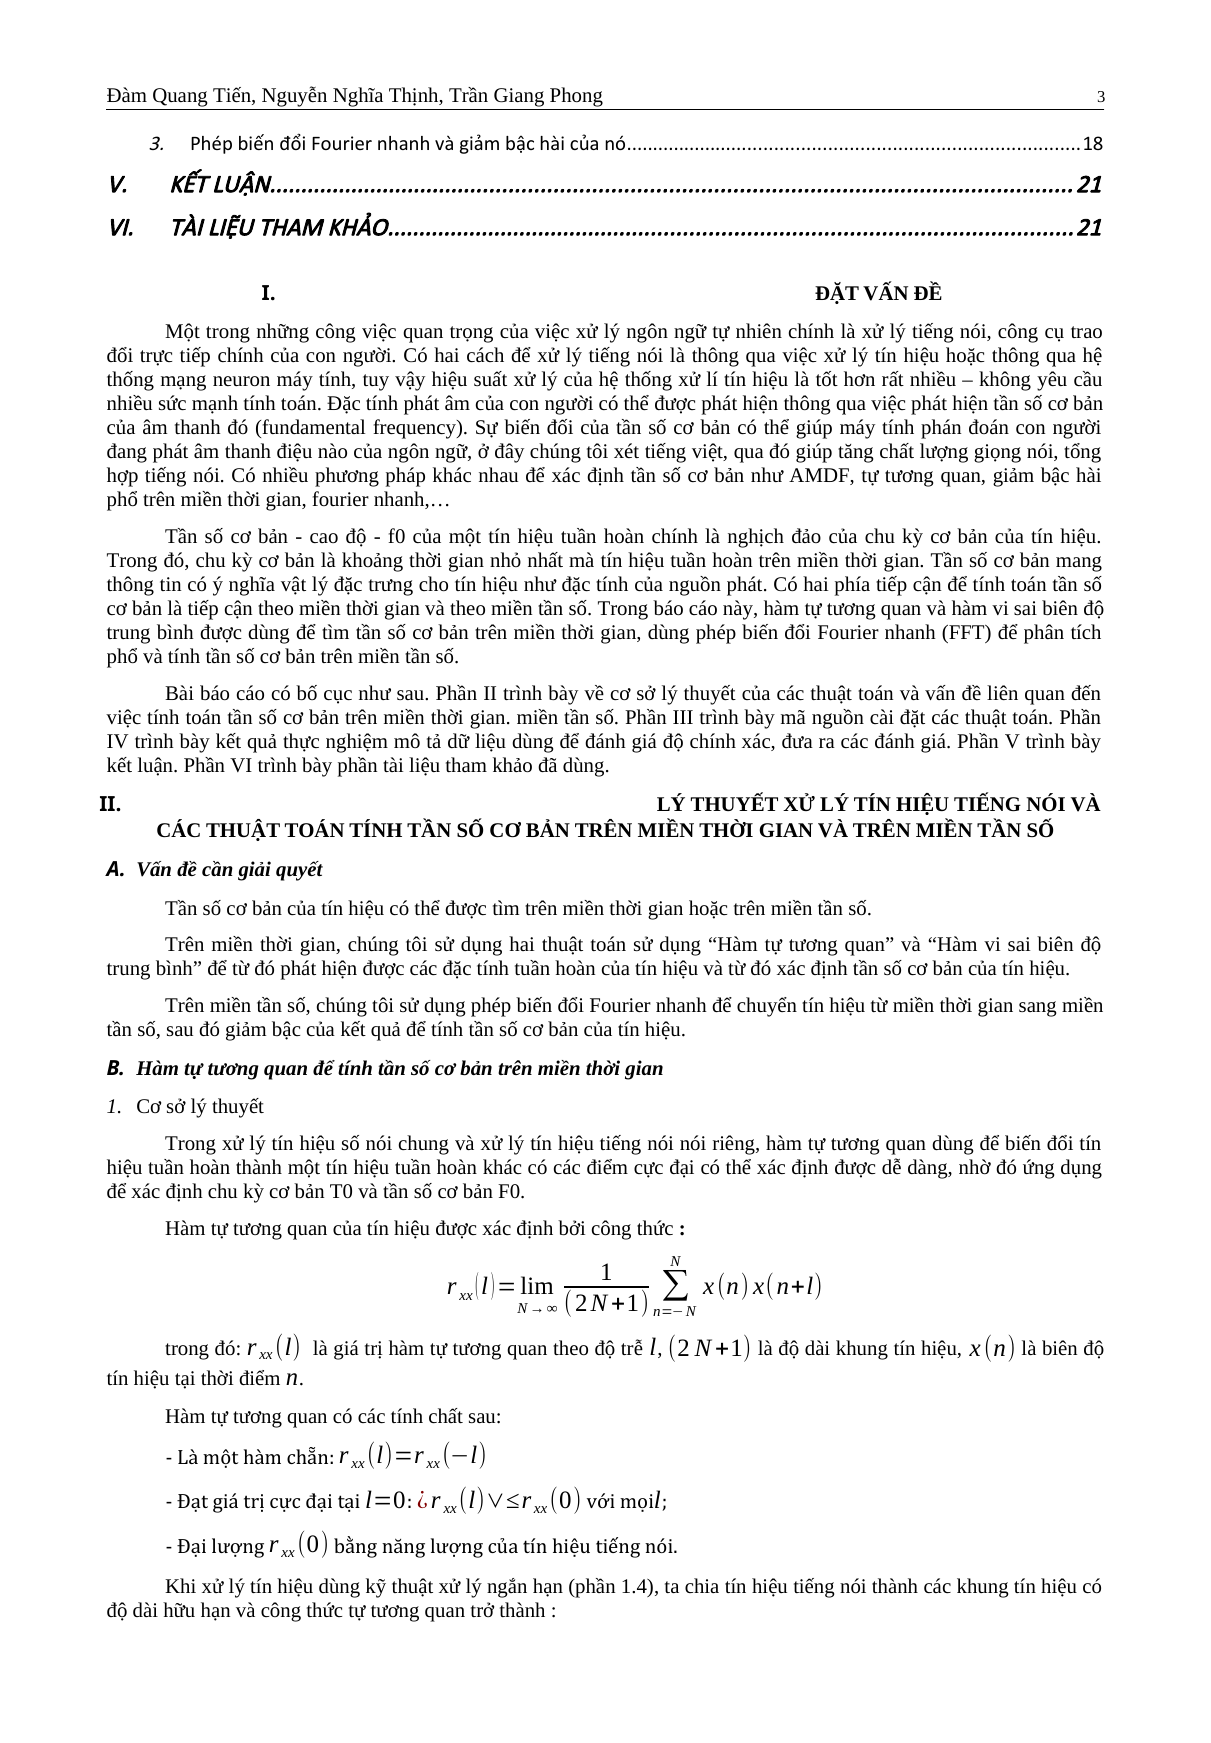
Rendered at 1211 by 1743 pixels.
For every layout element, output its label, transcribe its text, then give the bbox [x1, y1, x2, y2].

text Hàm tự tương quan có các tính chất sau: [106, 1404, 1104, 1428]
subtitle Vấn đề cần giải quyết [106, 854, 1104, 883]
text Tần số cơ bản - cao độ - f0 của một tín hiệu tuần hoàn chính là nghịch đảo của chu kỳ cơ bản của tín hiệu. Trong đó, chu kỳ cơ bản là khoảng thời gian nhỏ nhất mà tín hiệu tuần hoàn trên miền thời gian. Tần số cơ bản mang thông tin có ý nghĩa vật lý đặc trưng cho tín hiệu như đặc tính của nguồn phát. Có hai phía tiếp cận để tính toán tần số cơ bản là tiếp cận theo miền thời gian và theo miền tần số. Trong báo cáo này, hàm tự tương quan và hàm vi sai biên độ trung bình được dùng để tìm tần số cơ bản trên miền thời gian, dùng phép biến đổi Fourier nhanh (FFT) để phân tích phổ và tính tần số cơ bản trên miền tần số. [106, 524, 1104, 668]
subtitle Hàm tự tương quan để tính tần số cơ bản trên miền thời gian [106, 1053, 1104, 1082]
text Tần số cơ bản của tín hiệu có thể được tìm trên miền thời gian hoặc trên miền tần số. [106, 895, 1104, 919]
text - Là một hàm chẵn: [106, 1440, 1104, 1472]
text Một trong những công việc quan trọng của việc xử lý ngôn ngữ tự nhiên chính là xử lý tiếng nói, công cụ trao đổi trực tiếp chính của con người. Có hai cách để xử lý tiếng nói là thông qua việc xử lý tín hiệu hoặc thông qua hệ thống mạng neuron máy tính, tuy vậy hiệu suất xử lý của hệ thống xử lí tín hiệu là tốt hơn rất nhiều – không yêu cầu nhiều sức mạnh tính toán. Đặc tính phát âm của con người có thể được phát hiện thông qua việc phát hiện tần số cơ bản của âm thanh đó (fundamental frequency). Sự biến đối của tần số cơ bản có thể giúp máy tính phán đoán con người đang phát âm thanh điệu nào của ngôn ngữ, ở đây chúng tôi xét tiếng việt, qua đó giúp tăng chất lượng giọng nói, tổng hợp tiếng nói. Có nhiều phương pháp khác nhau để xác định tần số cơ bản như AMDF, tự tương quan, giảm bậc hài phổ trên miền thời gian, fourier nhanh,… [106, 319, 1104, 511]
text - Đạt giá trị cực đại tại : với mọi; [106, 1485, 1104, 1517]
subtitle LÝ THUYẾT XỬ LÝ TÍN HIỆU TIẾNG NÓI VÀ CÁC THUẬT TOÁN TÍNH TẦN SỐ CƠ BẢN TRÊN MIỀN THỜI GIAN VÀ TRÊN MIỀN TẦN SỐ [106, 789, 1104, 842]
text Trên miền tần số, chúng tôi sử dụng phép biến đổi Fourier nhanh để chuyển tín hiệu từ miền thời gian sang miền tần số, sau đó giảm bậc của kết quả để tính tần số cơ bản của tín hiệu. [106, 993, 1104, 1041]
text Trên miền thời gian, chúng tôi sử dụng hai thuật toán sử dụng “Hàm tự tương quan” và “Hàm vi sai biên độ trung bình” để từ đó phát hiện được các đặc tính tuần hoàn của tín hiệu và từ đó xác định tần số cơ bản của tín hiệu. [106, 932, 1104, 980]
text Bài báo cáo có bố cục như sau. Phần II trình bày về cơ sở lý thuyết của các thuật toán và vấn đề liên quan đến việc tính toán tần số cơ bản trên miền thời gian. miền tần số. Phần III trình bày mã nguồn cài đặt các thuật toán. Phần IV trình bày kết quả thực nghiệm mô tả dữ liệu dùng để đánh giá độ chính xác, đưa ra các đánh giá. Phần V trình bày kết luận. Phần VI trình bày phần tài liệu tham khảo đã dùng. [106, 681, 1104, 777]
text - Đại lượng bằng năng lượng của tín hiệu tiếng nói. [106, 1529, 1104, 1561]
text Khi xử lý tín hiệu dùng kỹ thuật xử lý ngắn hạn (phần 1.4), ta chia tín hiệu tiếng nói thành các khung tín hiệu có độ dài hữu hạn và công thức tự tương quan trở thành : [106, 1574, 1104, 1622]
text Hàm tự tương quan của tín hiệu được xác định bởi công thức : [106, 1215, 1104, 1239]
text trong đó: là giá trị hàm tự tương quan theo độ trễ , là độ dài khung tín hiệu, là biên độ tín hiệu tại thời điểm . [106, 1332, 1104, 1391]
text Trong xử lý tín hiệu số nói chung và xử lý tín hiệu tiếng nói nói riêng, hàm tự tương quan dùng để biến đổi tín hiệu tuần hoàn thành một tín hiệu tuần hoàn khác có các điểm cực đại có thể xác định được dễ dàng, nhờ đó ứng dụng để xác định chu kỳ cơ bản T0 và tần số cơ bản F0. [106, 1131, 1104, 1203]
subtitle ĐẶT VẤN ĐỀ [106, 278, 1104, 306]
subtitle Cơ sở lý thuyết [106, 1094, 1104, 1118]
